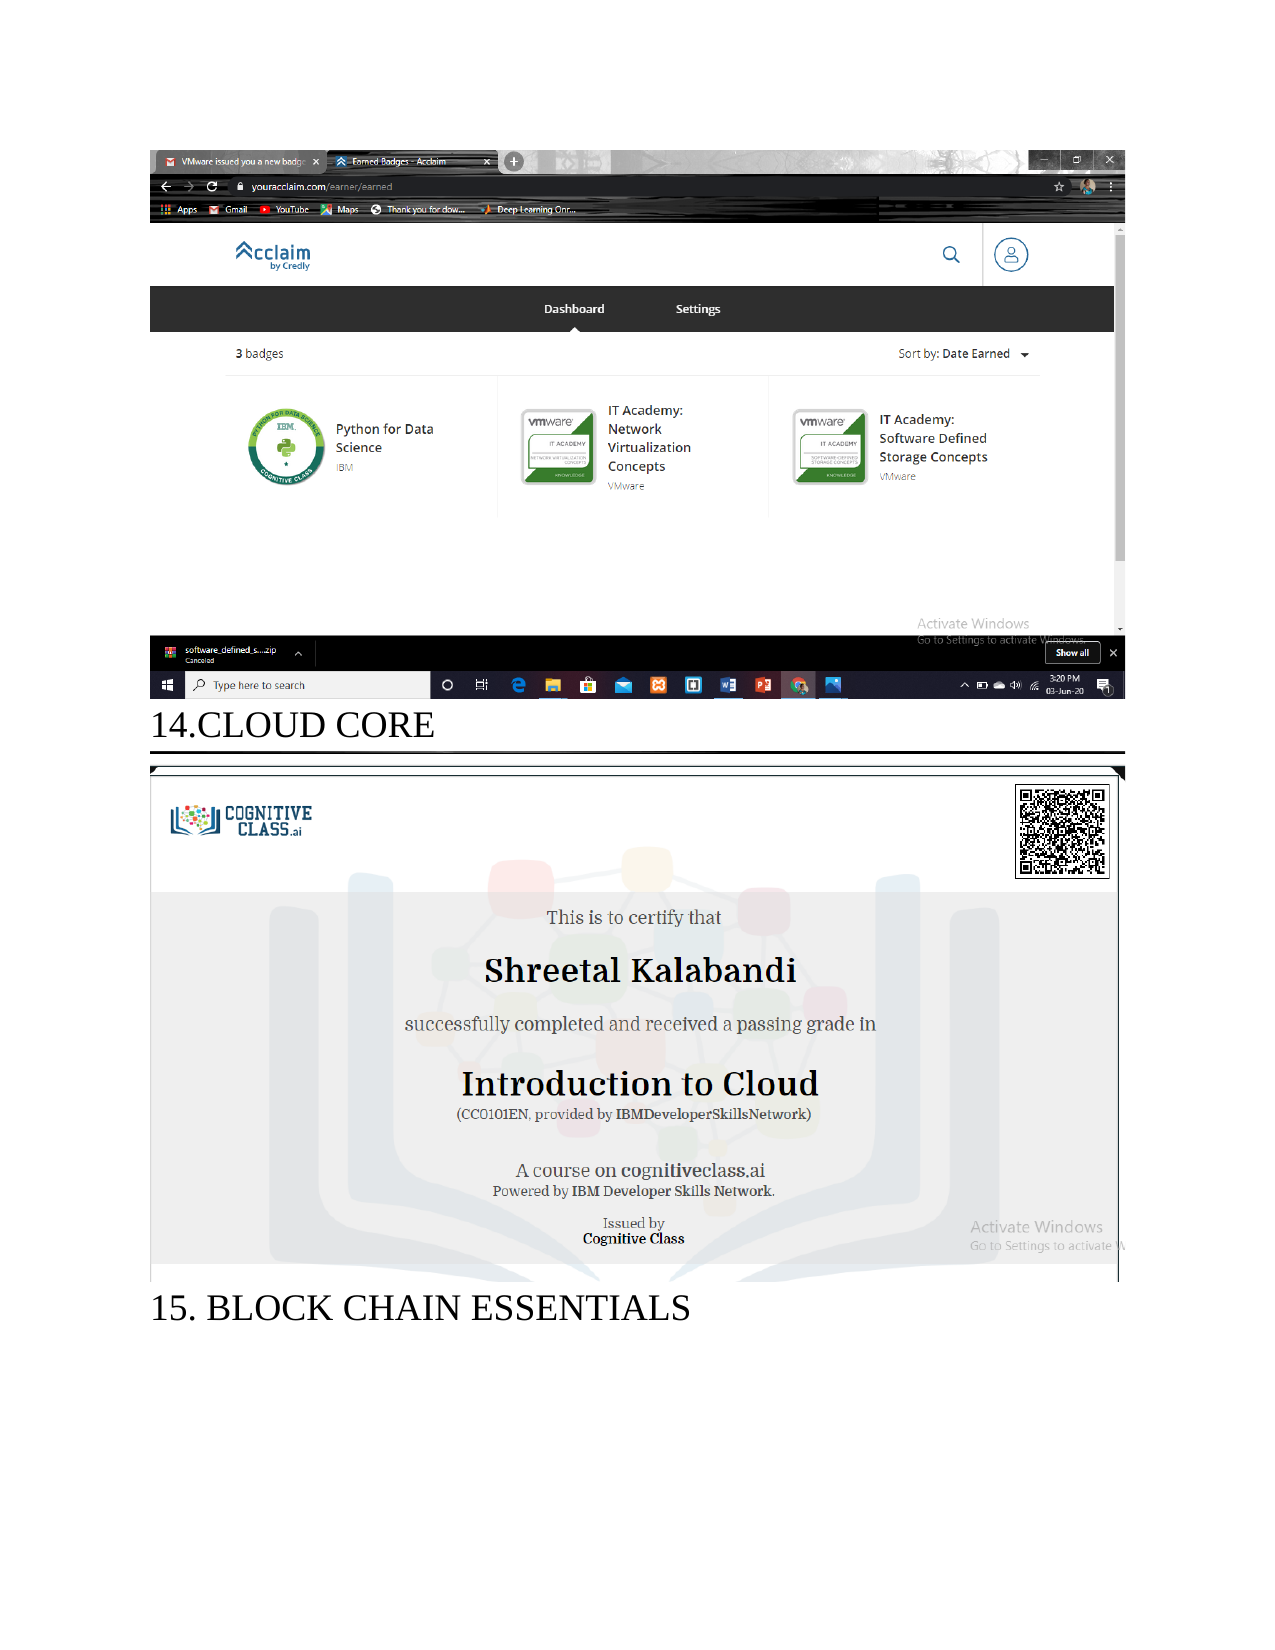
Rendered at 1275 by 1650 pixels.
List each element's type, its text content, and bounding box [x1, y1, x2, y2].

picture [150, 751, 1125, 1282]
text 15. BLOCK CHAIN ESSENTIALS [150, 1285, 1125, 1328]
text 14.CLOUD CORE [150, 702, 1125, 745]
picture [150, 150, 1125, 699]
